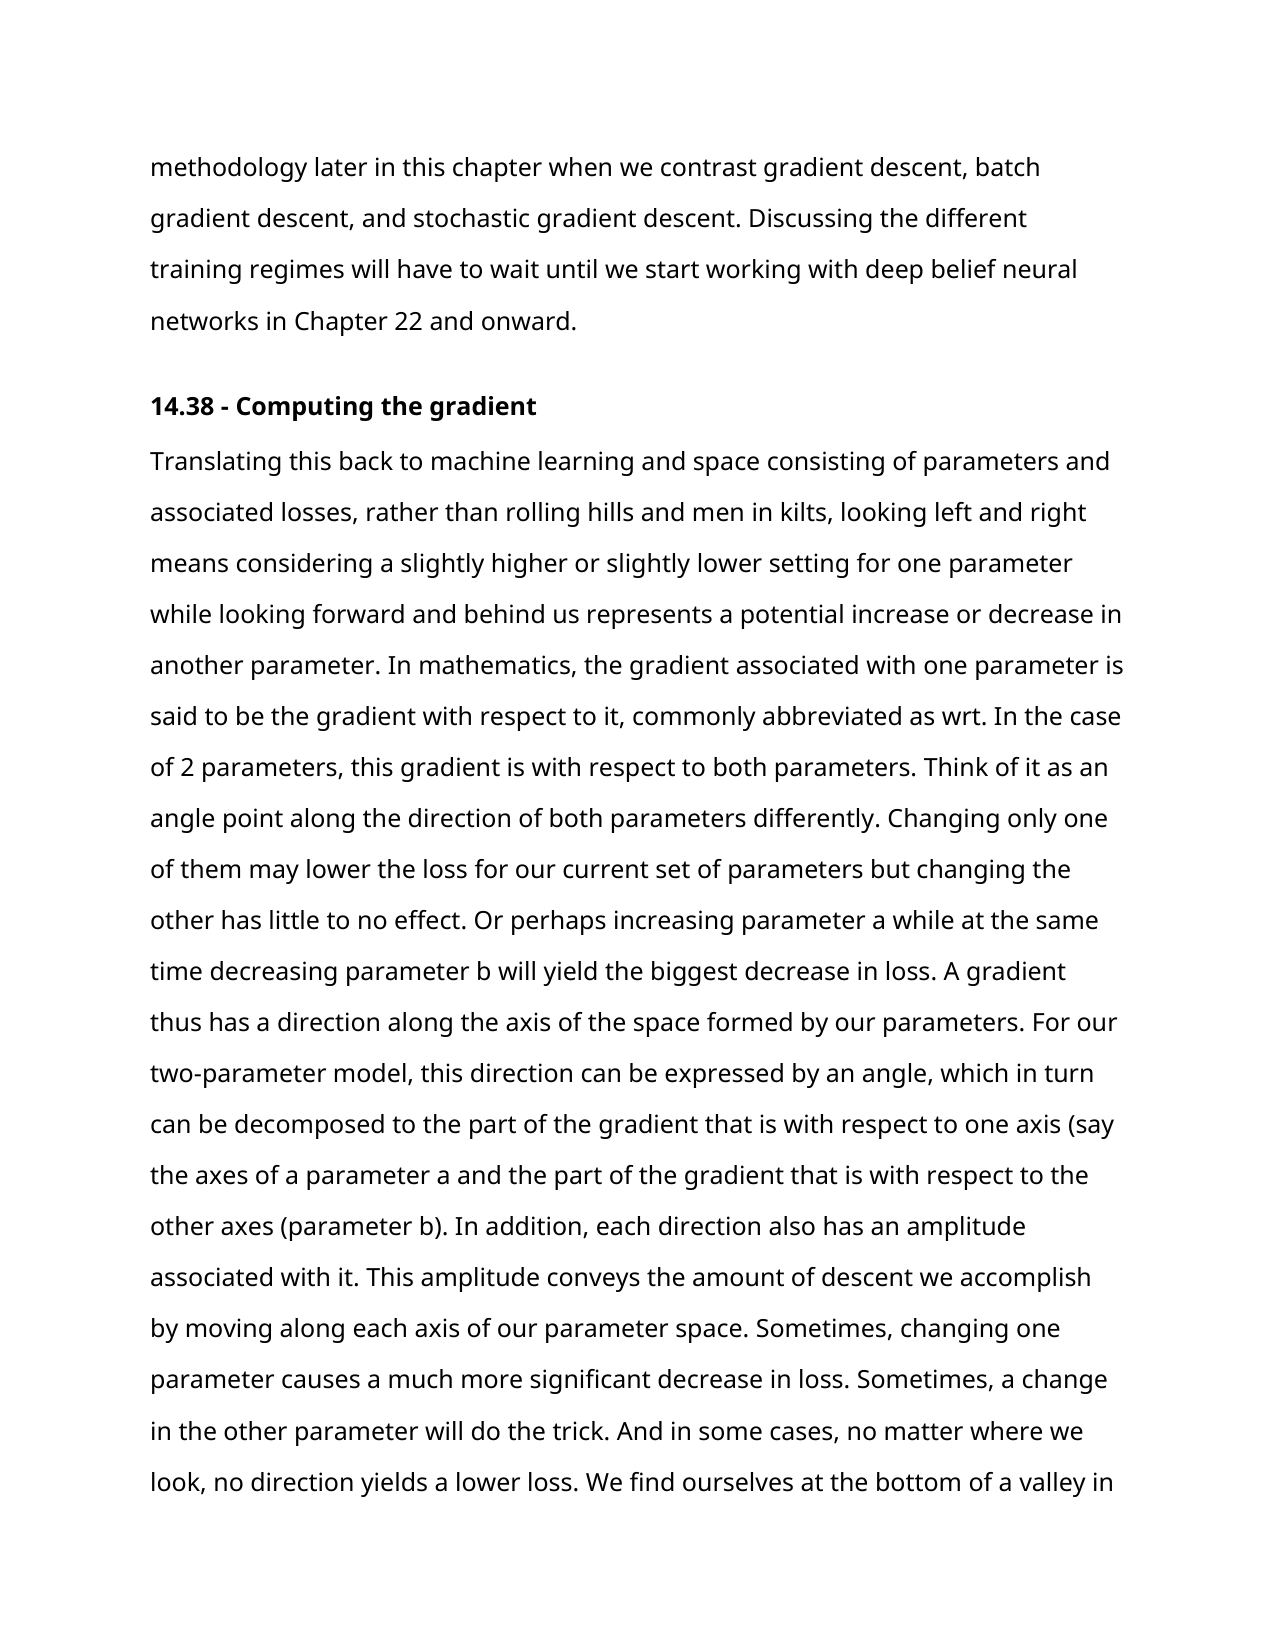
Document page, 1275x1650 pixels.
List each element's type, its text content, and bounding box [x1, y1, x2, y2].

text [150, 443, 1125, 1498]
subtitle 14.38 - Computing the gradient [150, 388, 1125, 422]
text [150, 150, 1125, 337]
